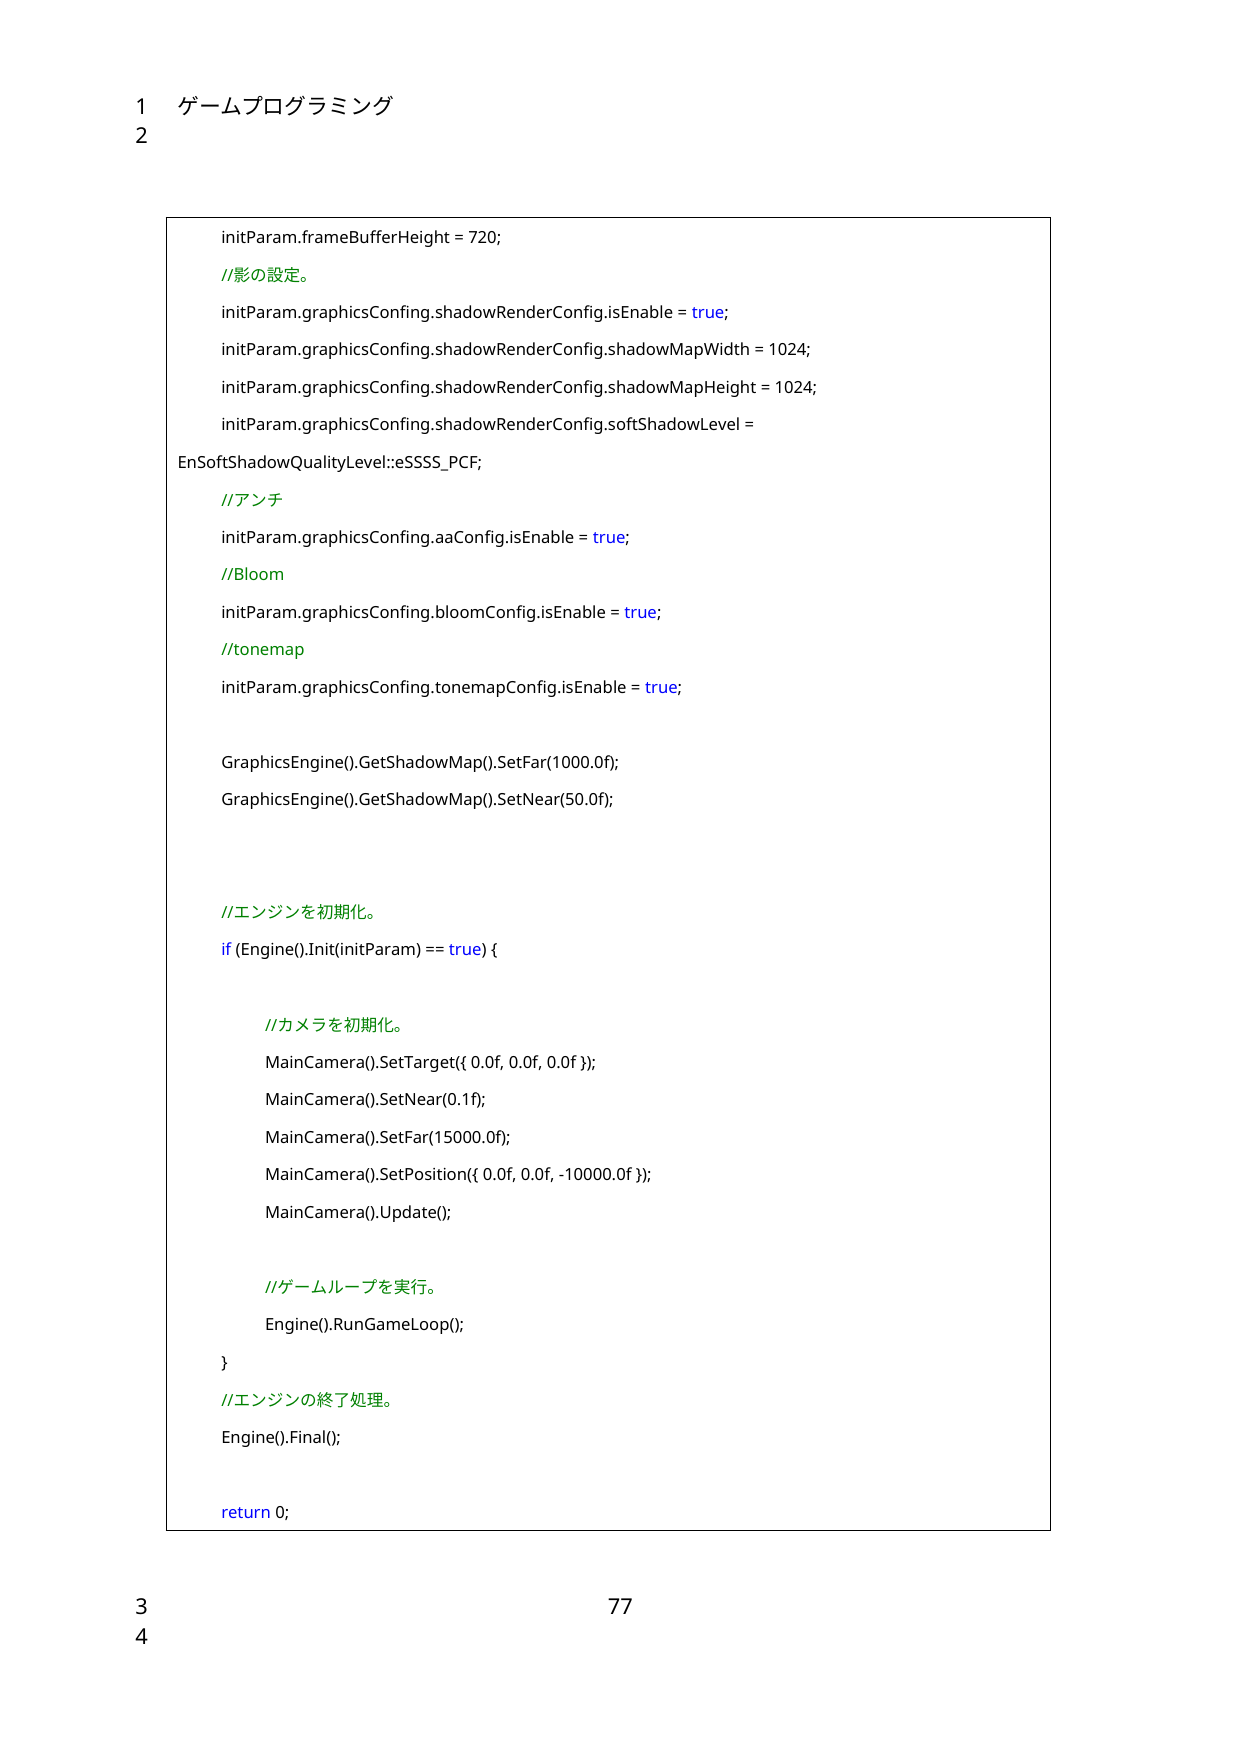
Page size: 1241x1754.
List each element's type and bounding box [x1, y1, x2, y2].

table_header [167, 218, 1050, 1530]
